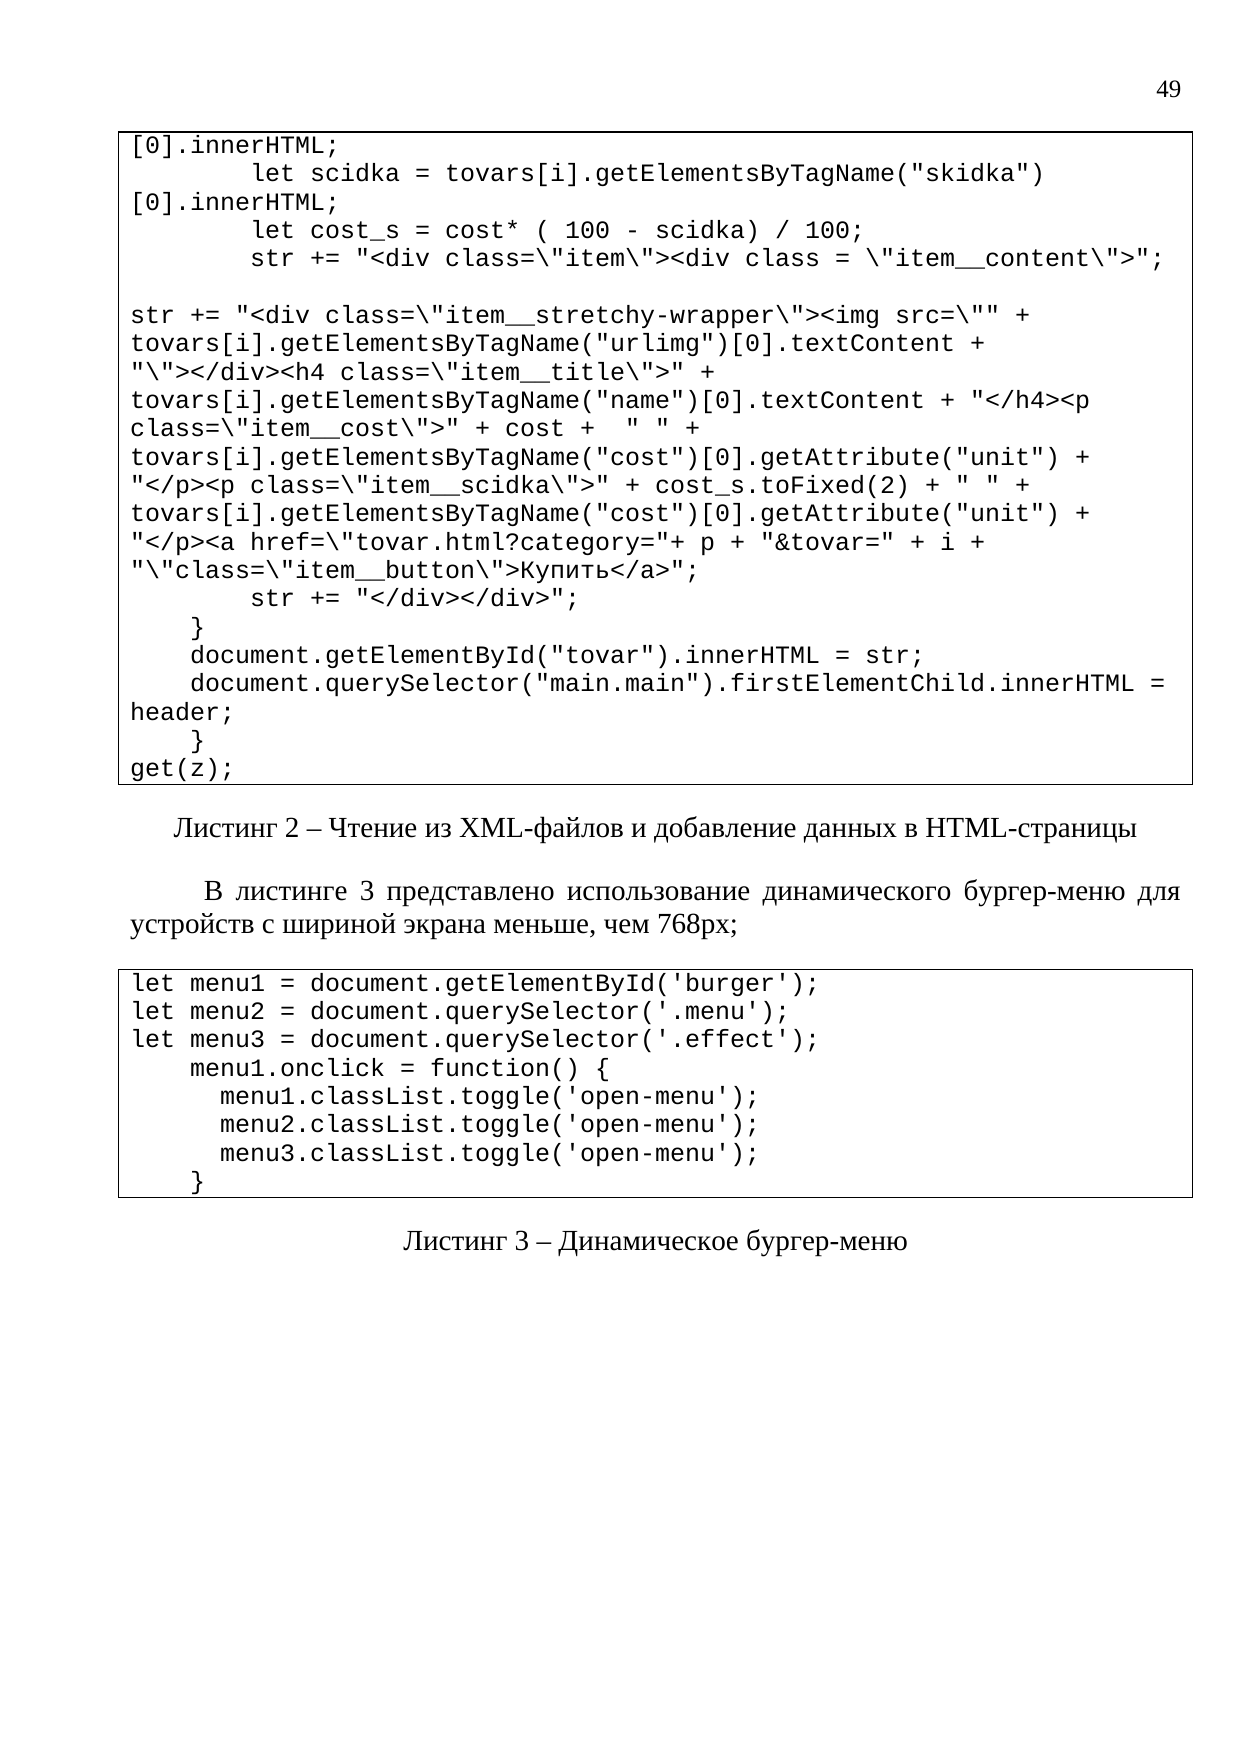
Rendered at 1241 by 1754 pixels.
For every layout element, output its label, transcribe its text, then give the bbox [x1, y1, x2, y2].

text Листинг 2 – Чтение из XML-файлов и добавление данных в HTML-страницы [130, 810, 1181, 844]
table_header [119, 133, 1192, 784]
table_header let menu1 = document.getElementById('burger'); let menu2 = document.querySelector('.menu'); let menu3 = document.querySelector('.effect'); menu1.onclick = function() { menu1.classList.toggle('open-menu'); menu2.classList.toggle('open-menu'); menu3.classList.toggle('open-menu'); } [119, 970, 1192, 1197]
text В листинге 3 представлено использование динамического бургер-меню для устройств с шириной экрана меньше, чем 768px; [130, 873, 1181, 940]
text Листинг 3 – Динамическое бургер-меню [130, 1223, 1181, 1256]
